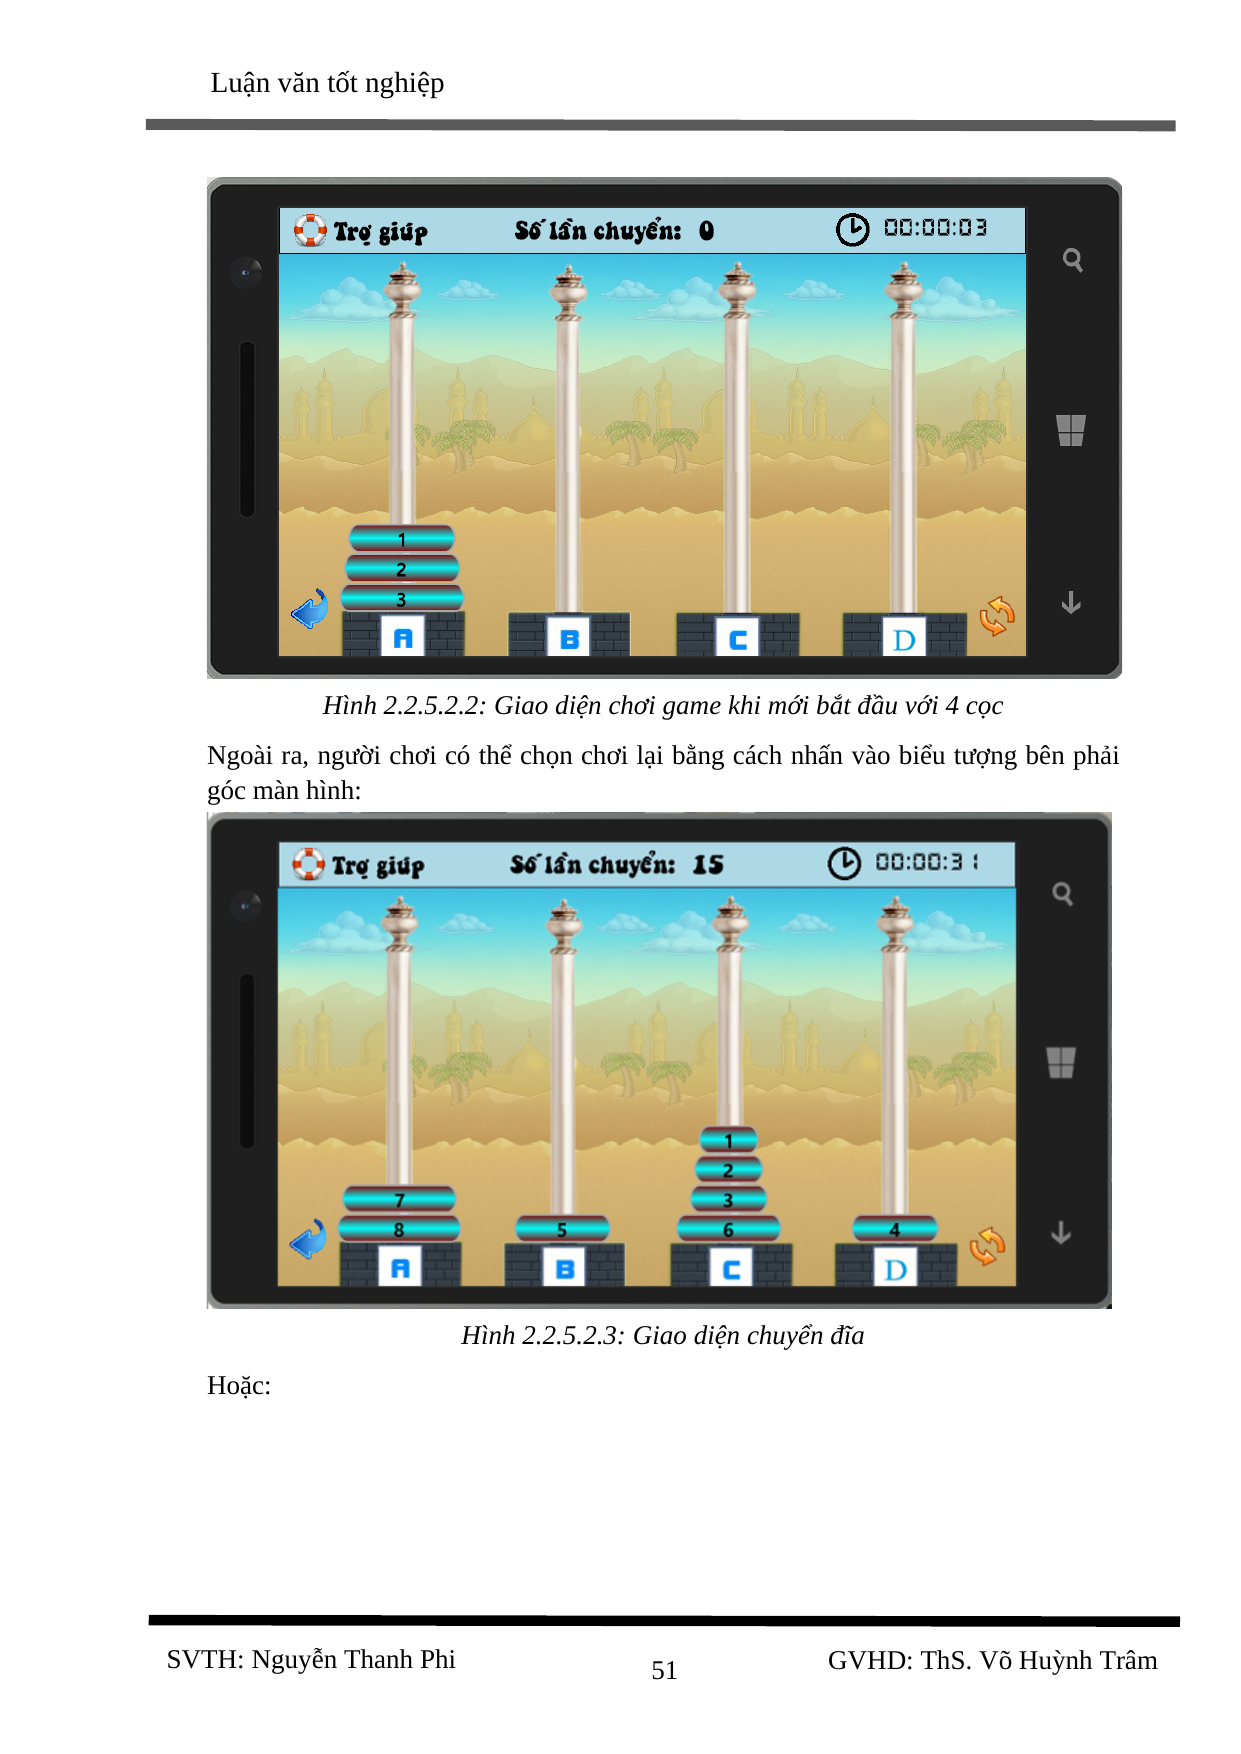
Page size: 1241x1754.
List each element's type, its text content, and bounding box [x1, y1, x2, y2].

text Hình 2.2.5.2.2: Giao diện chơi game khi mới bắt đầu với 4 cọc [207, 689, 1122, 720]
picture [206, 177, 1123, 679]
text Hoặc: [207, 1369, 1117, 1400]
text Hình 2.2.5.2.3: Giao diện chuyển đĩa [207, 1319, 1122, 1350]
text Ngoài ra, người chơi có thể chọn chơi lại bằng cách nhấn vào biểu tượng bên phải góc màn hình: [207, 739, 1122, 805]
picture [208, 812, 1112, 1309]
